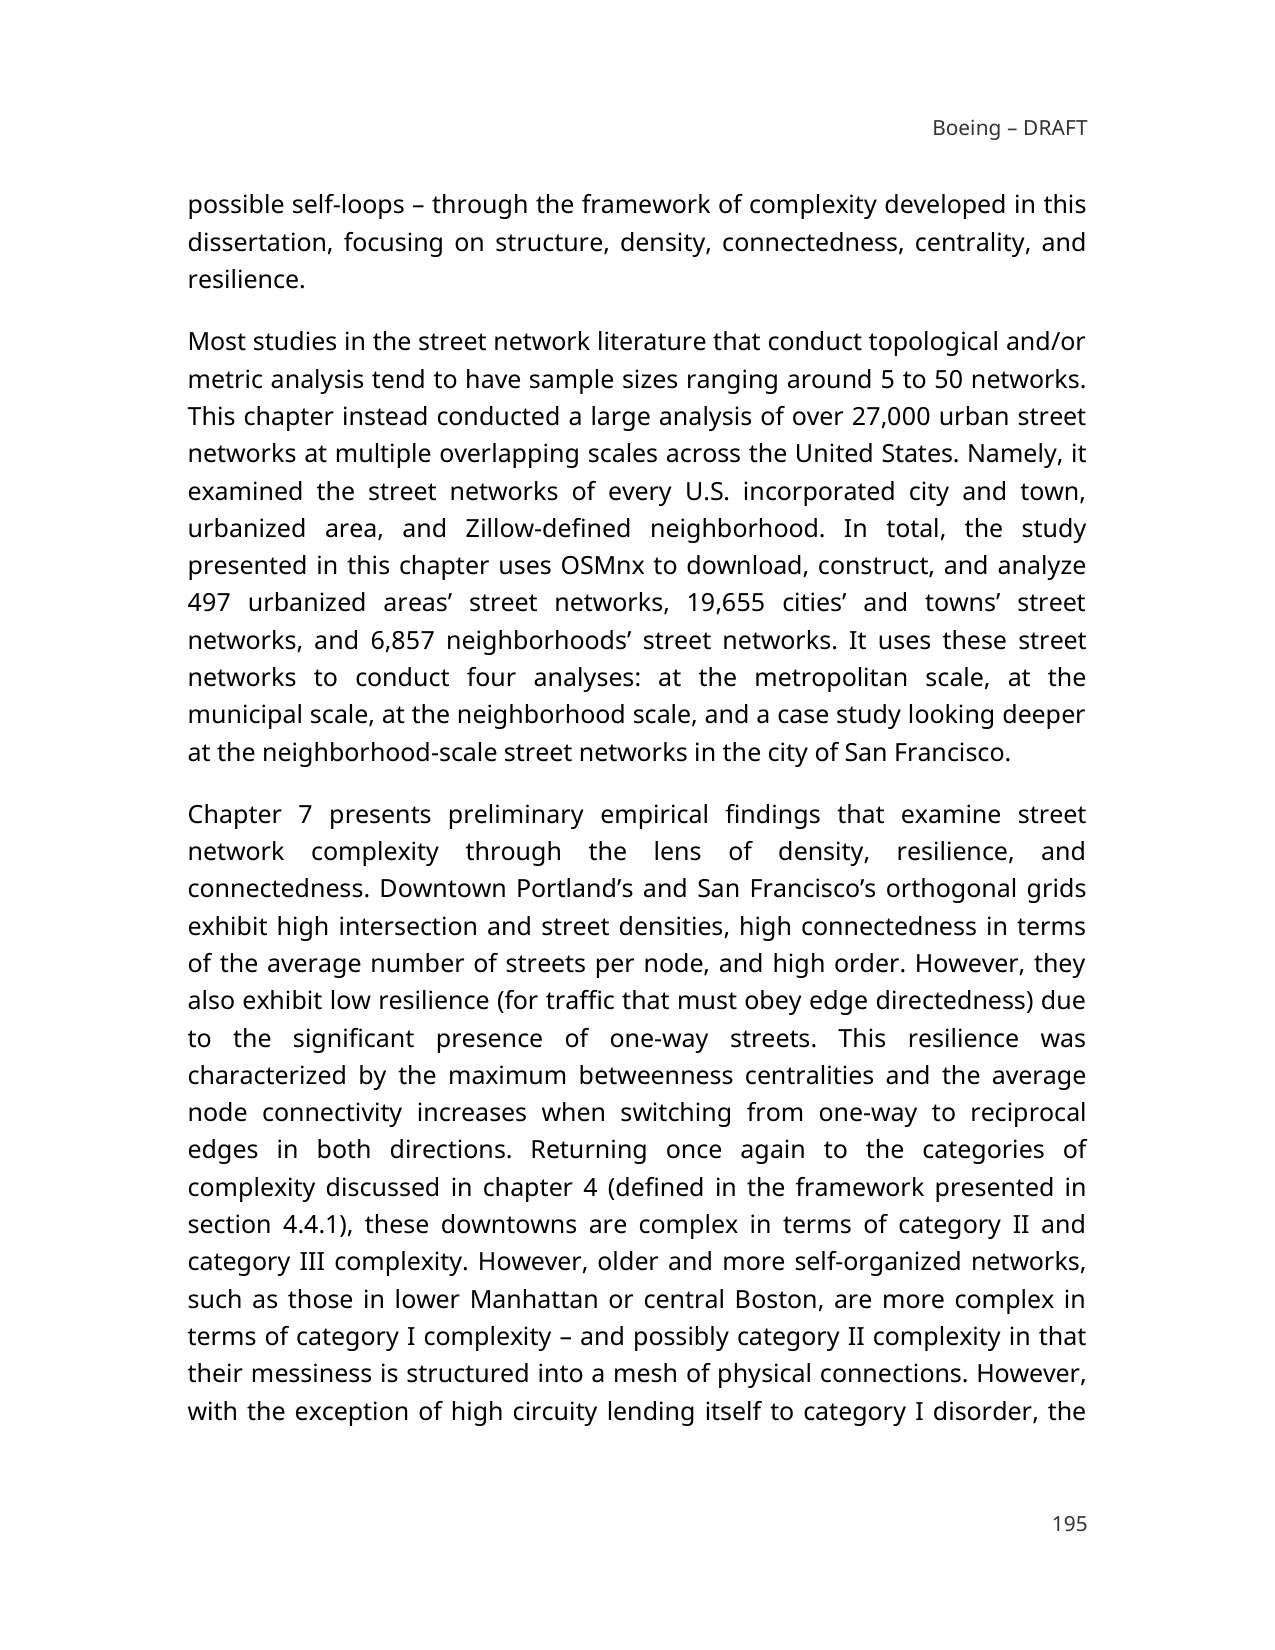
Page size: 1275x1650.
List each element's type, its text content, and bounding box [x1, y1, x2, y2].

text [187, 797, 1087, 1427]
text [187, 187, 1087, 296]
text Most studies in the street network literature that conduct topological and/or metric analysis tend to have sample sizes ranging around 5 to 50 networks. This chapter instead conducted a large analysis of over 27,000 urban street networks at multiple overlapping scales across the United States. Namely, it examined the street networks of every U.S. incorporated city and town, urbanized area, and Zillow-defined neighborhood. In total, the study presented in this chapter uses OSMnx to download, construct, and analyze 497 urbanized areas’ street networks, 19,655 cities’ and towns’ street networks, and 6,857 neighborhoods’ street networks. It uses these street networks to conduct four analyses: at the metropolitan scale, at the municipal scale, at the neighborhood scale, and a case study looking deeper at the neighborhood-scale street networks in the city of San Francisco. [187, 324, 1087, 768]
